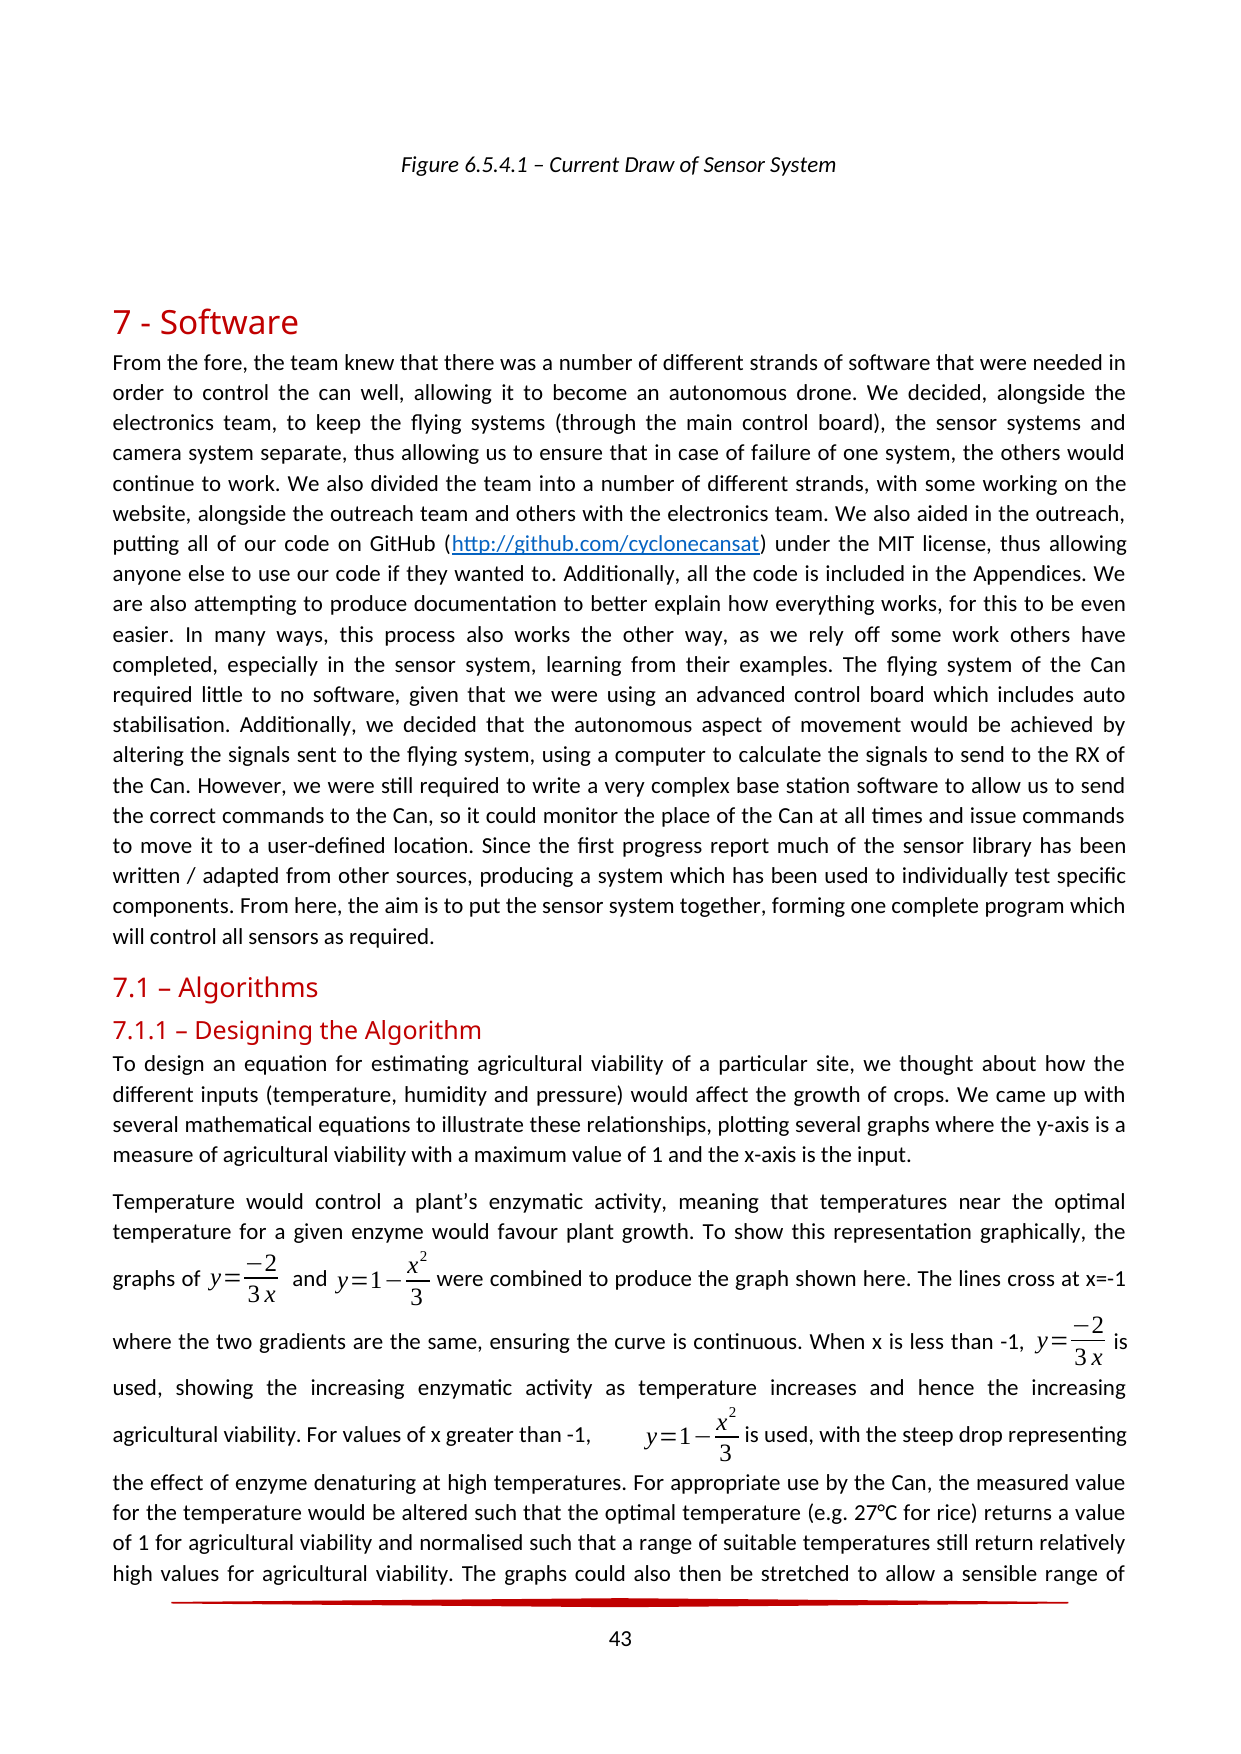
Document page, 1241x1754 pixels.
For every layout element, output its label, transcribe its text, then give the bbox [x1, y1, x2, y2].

subtitle 7 - Software [112, 299, 1128, 344]
text Figure 6.5.4.1 – Current Draw of Sensor System [112, 150, 1128, 178]
text To design an equation for estimating agricultural viability of a particular site, we thought about how the different inputs (temperature, humidity and pressure) would affect the growth of crops. We came up with several mathematical equations to illustrate these relationships, plotting several graphs where the y-axis is a measure of agricultural viability with a maximum value of 1 and the x-axis is the input. [112, 901, 1128, 1019]
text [112, 1038, 1128, 1529]
text From the fore, the team knew that there was a number of different strands of software that were needed in order to control the can well, allowing it to become an autonomous drone. We decided, alongside the electronics team, to keep the flying systems (through the main control board), the sensor systems and camera system separate, thus allowing us to ensure that in case of failure of one system, the others would continue to work. We also divided the team into a number of different strands, with some working on the website, alongside the outreach team and others with the electronics team. We also aided in the outreach, putting all of our code on GitHub (http://github.com/cyclonecansat) under the MIT license, thus allowing anyone else to use our code if they wanted to. Additionally, all the code is included in the Appendices. We are also attempting to produce documentation to better explain how everything works, for this to be even easier. In many ways, this process also works the other way, as we rely off some work others have completed, especially in the sensor system, learning from their examples. The flying system of the Can required little to no software, given that we were using an advanced control board which includes auto stabilisation. Additionally, we decided that the autonomous aspect of movement would be achieved by altering the signals sent to the flying system, using a computer to calculate the signals to send to the RX of the Can. However, we were still required to write a very complex base station software to allow us to send the correct commands to the Can, so it could monitor the place of the Can at all times and issue commands to move it to a user-defined location. Since the first progress report much of the sensor library has been written / adapted from other sources, producing a system which has been used to individually test specific components. From here, the aim is to put the sensor system together, forming one complete program which will control all sensors as required. [112, 348, 1128, 901]
subtitle 7.1.1 – Designing the Algorithm [112, 1019, 1128, 1038]
